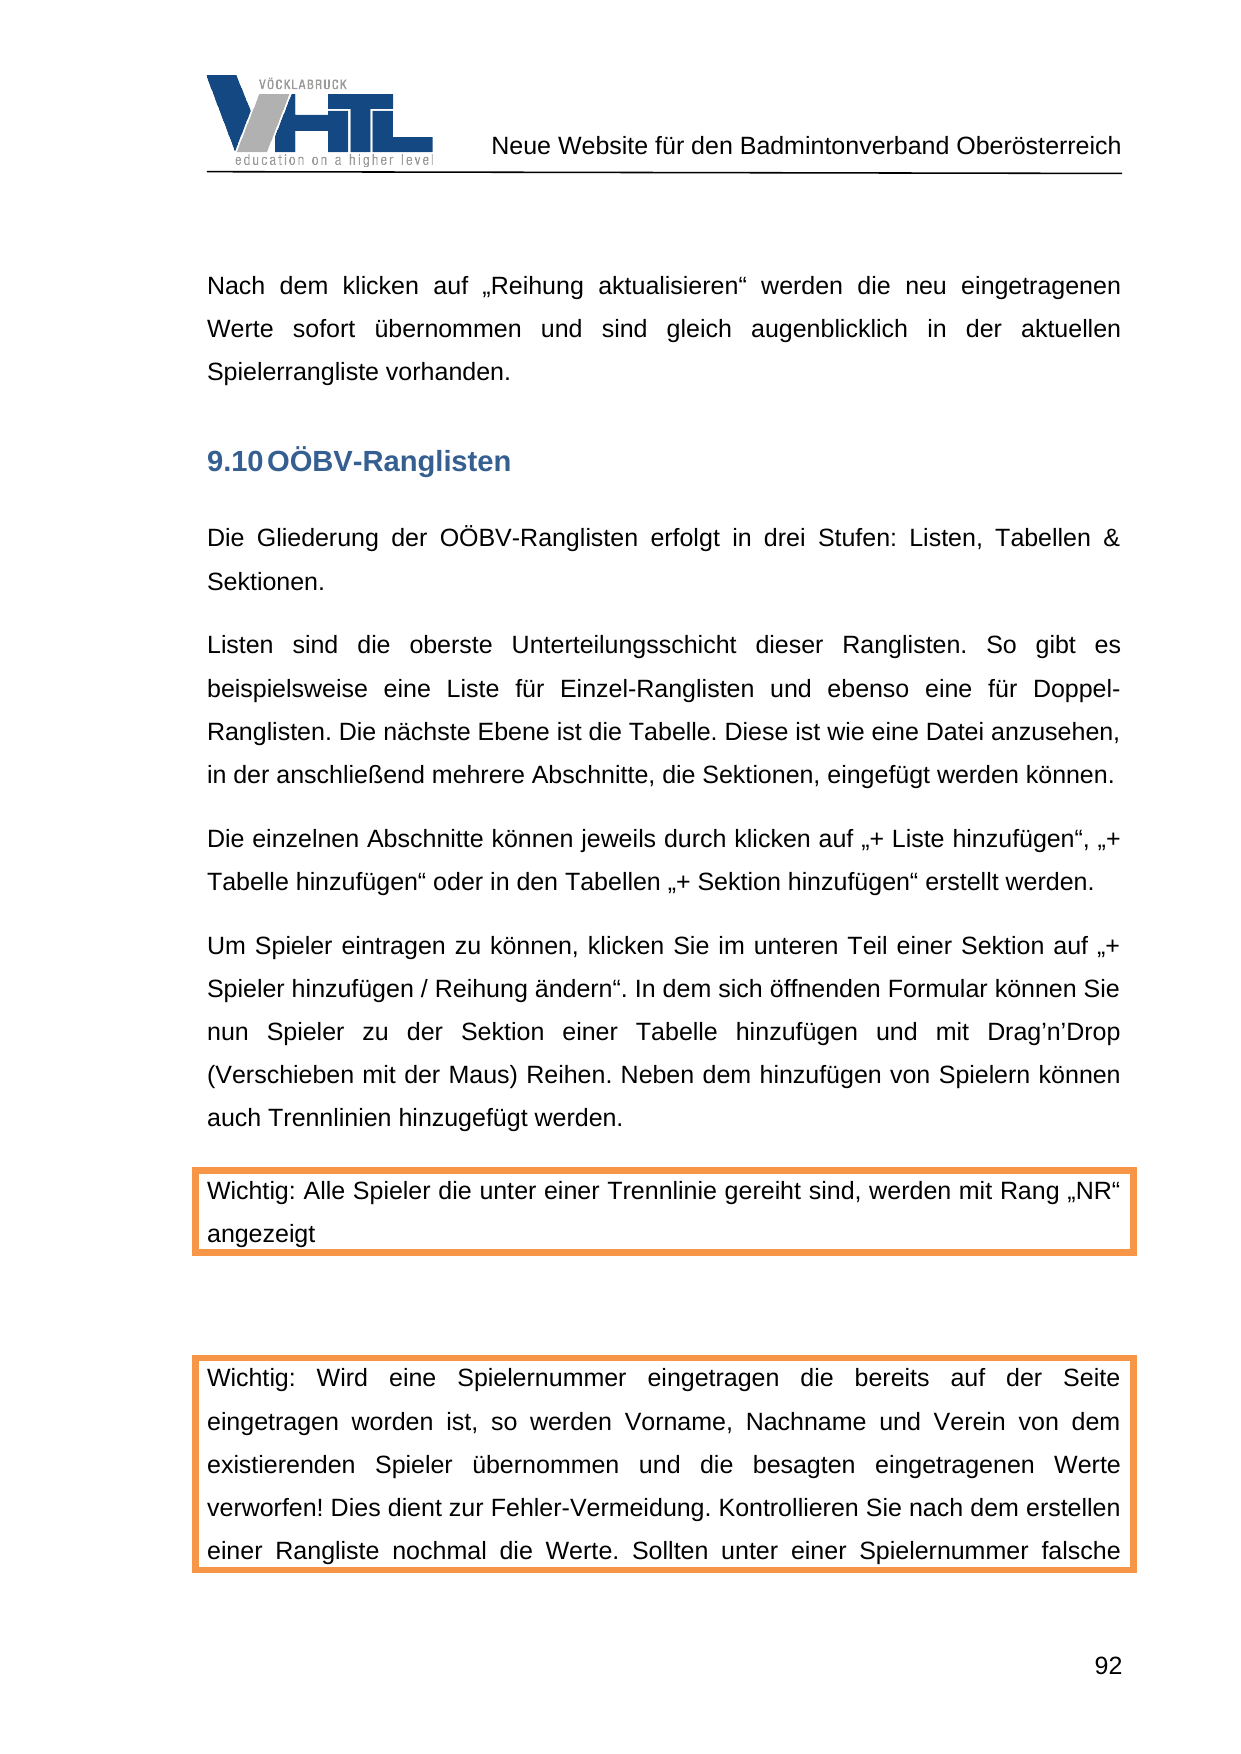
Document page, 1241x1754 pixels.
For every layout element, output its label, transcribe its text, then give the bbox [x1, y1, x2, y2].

text Listen sind die oberste Unterteilungsschicht dieser Ranglisten. So gibt es beispielsweise eine Liste für Einzel-Ranglisten und ebenso eine für Doppel-Ranglisten. Die nächste Ebene ist die Tabelle. Diese ist wie eine Datei anzusehen, in der anschließend mehrere Abschnitte, die Sektionen, eingefügt werden können. [207, 630, 1122, 788]
text Nach dem klicken auf „Reihung aktualisieren“ werden die neu eingetragenen Werte sofort übernommen und sind gleich augenblicklich in der aktuellen Spielerrangliste vorhanden. [207, 271, 1122, 386]
text Die Gliederung der OÖBV-Ranglisten erfolgt in drei Stufen: Listen, Tabellen & Sektionen. [207, 523, 1122, 595]
subtitle OÖBV-Ranglisten [207, 444, 1122, 477]
picture [206, 75, 433, 167]
text Um Spieler eintragen zu können, klicken Sie im unteren Teil einer Sektion auf „+ Spieler hinzufügen / Reihung ändern“. In dem sich öffnenden Formular können Sie nun Spieler zu der Sektion einer Tabelle hinzufügen und mit Drag’n’Drop (Verschieben mit der Maus) Reihen. Neben dem hinzufügen von Spielern können auch Trennlinien hinzugefügt werden. [207, 931, 1122, 1132]
text Die einzelnen Abschnitte können jeweils durch klicken auf „+ Liste hinzufügen“, „+ Tabelle hinzufügen“ oder in den Tabellen „+ Sektion hinzufügen“ erstellt werden. [207, 824, 1122, 896]
text Wichtig: Alle Spieler die unter einer Trennlinie gereiht sind, werden mit Rang „NR“ angezeigt [199, 1174, 1130, 1249]
